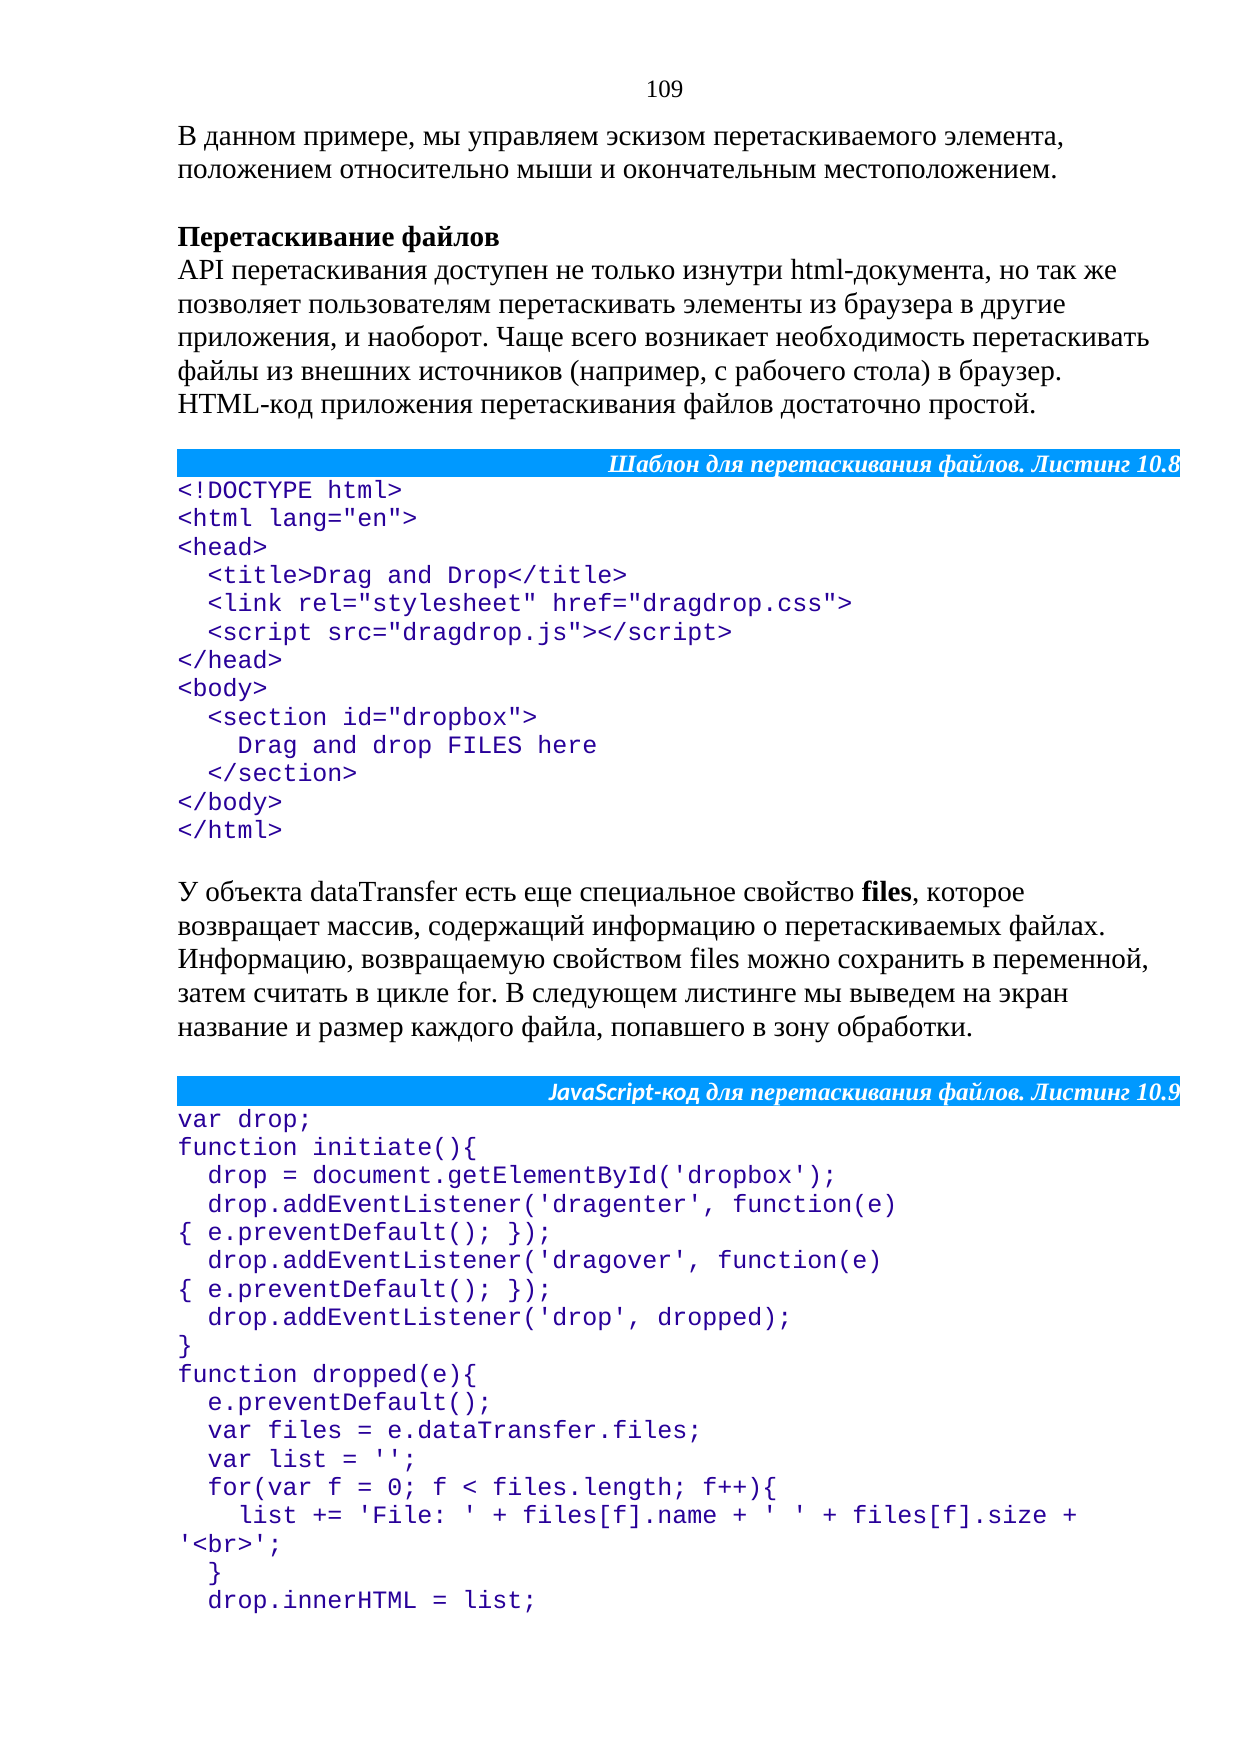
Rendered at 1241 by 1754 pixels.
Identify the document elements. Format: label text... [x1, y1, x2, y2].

text У объекта dataTransfer есть еще специальное свойство files, которое возвращает массив, содержащий информацию о перетаскиваемых файлах. Информацию, возвращаемую свойством files можно сохранить в переменной, затем считать в цикле for. В следующем листинге мы выведем на экран название и размер каждого файла, попавшего в зону обработки. [177, 874, 1152, 1042]
table_cell <!DOCTYPE html> <html lang="en"> <head> <title>Drag and Drop</title> <link rel="stylesheet" href="dragdrop.css"> <script src="dragdrop.js"></script> </head> <body> <section id="dropbox"> Drag and drop FILES here </section> </body> </html> [177, 478, 1180, 846]
text API перетаскивания доступен не только изнутри html-документа, но так же позволяет пользователям перетаскивать элементы из браузера в другие приложения, и наоборот. Чаще всего возникает необходимость перетаскивать файлы из внешних источников (например, с рабочего стола) в браузер. [177, 252, 1152, 386]
table_header Шаблон для перетаскивания файлов. Листинг 10.8 [177, 449, 1180, 477]
text HTML-код приложения перетаскивания файлов достаточно простой. [177, 386, 1152, 420]
text Перетаскивание файлов [177, 219, 1152, 252]
text В данном примере, мы управляем эскизом перетаскиваемого элемента, положением относительно мыши и окончательным местоположением. [177, 118, 1152, 185]
table_header JavaScript-код для перетаскивания файлов. Листинг 10.9 [177, 1076, 1180, 1106]
